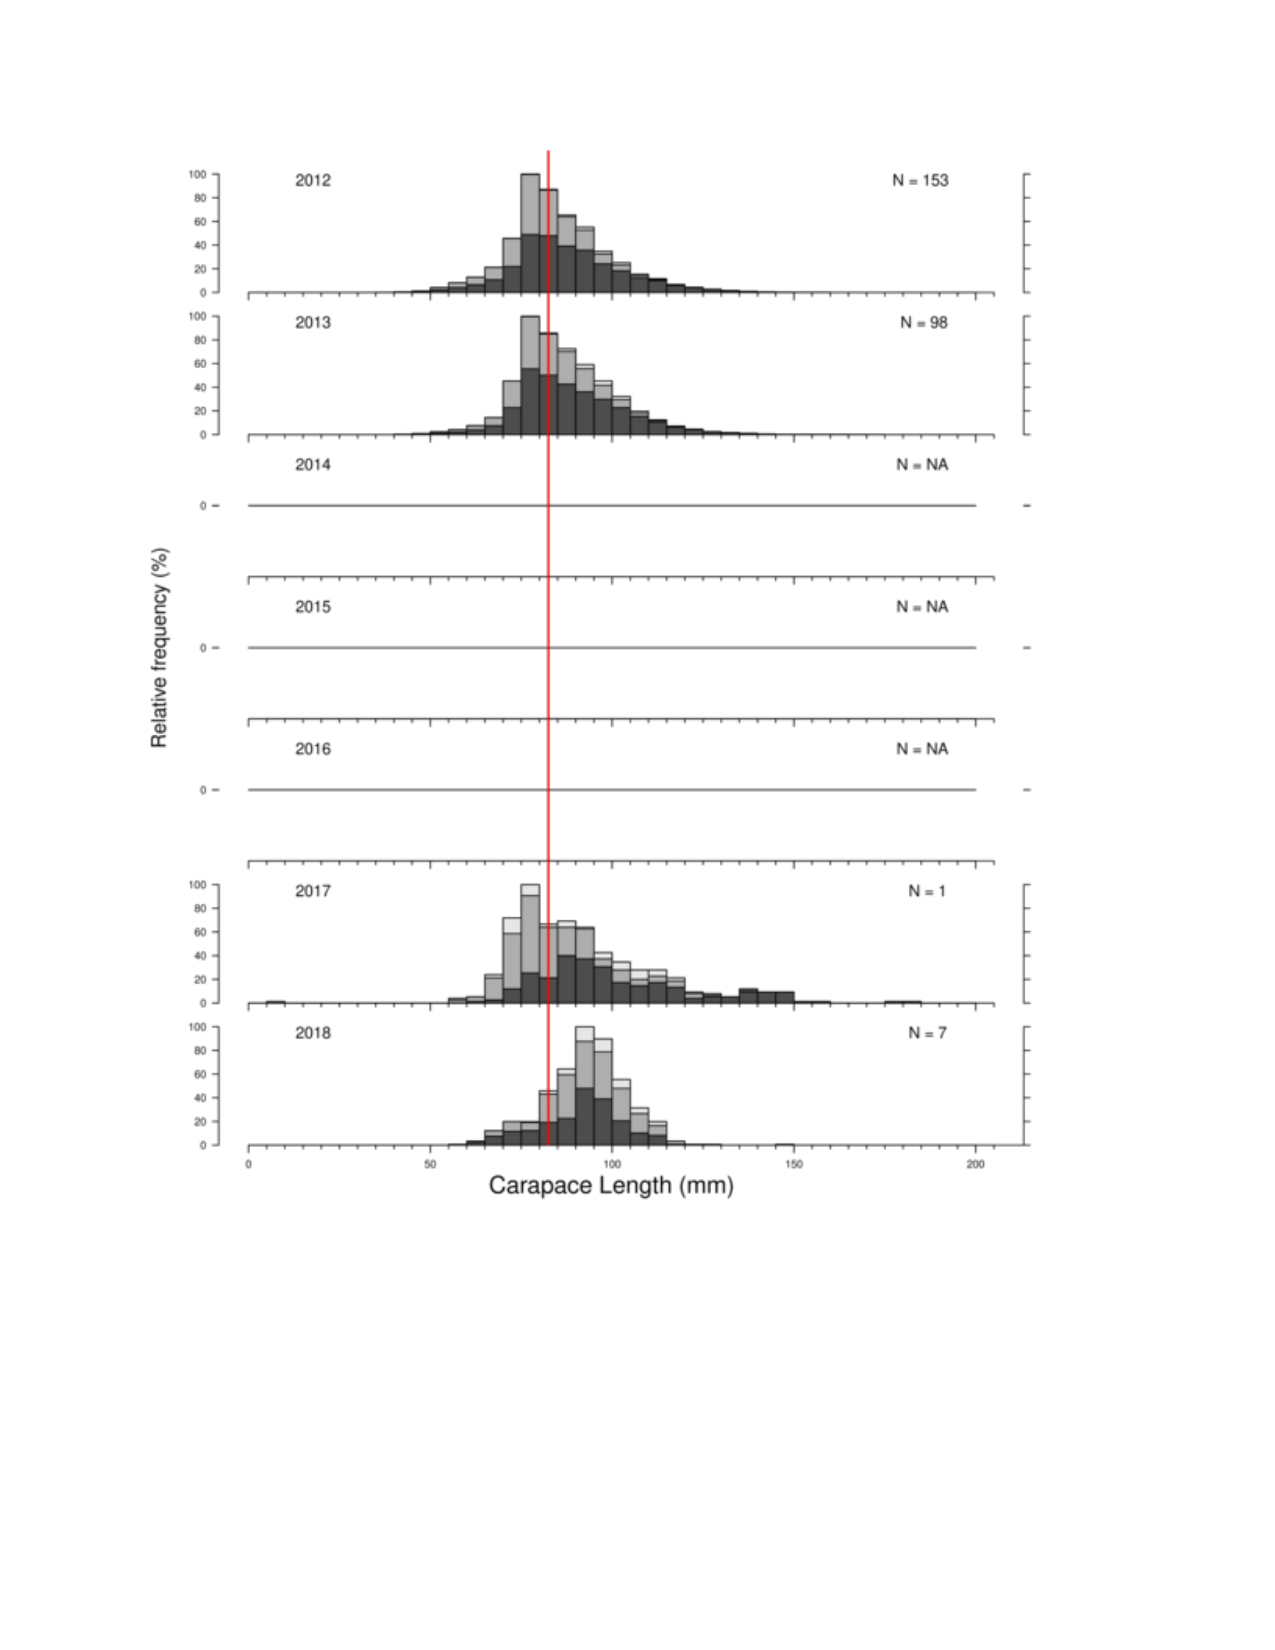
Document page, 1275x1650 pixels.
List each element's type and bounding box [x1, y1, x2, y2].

picture [150, 150, 1033, 1200]
